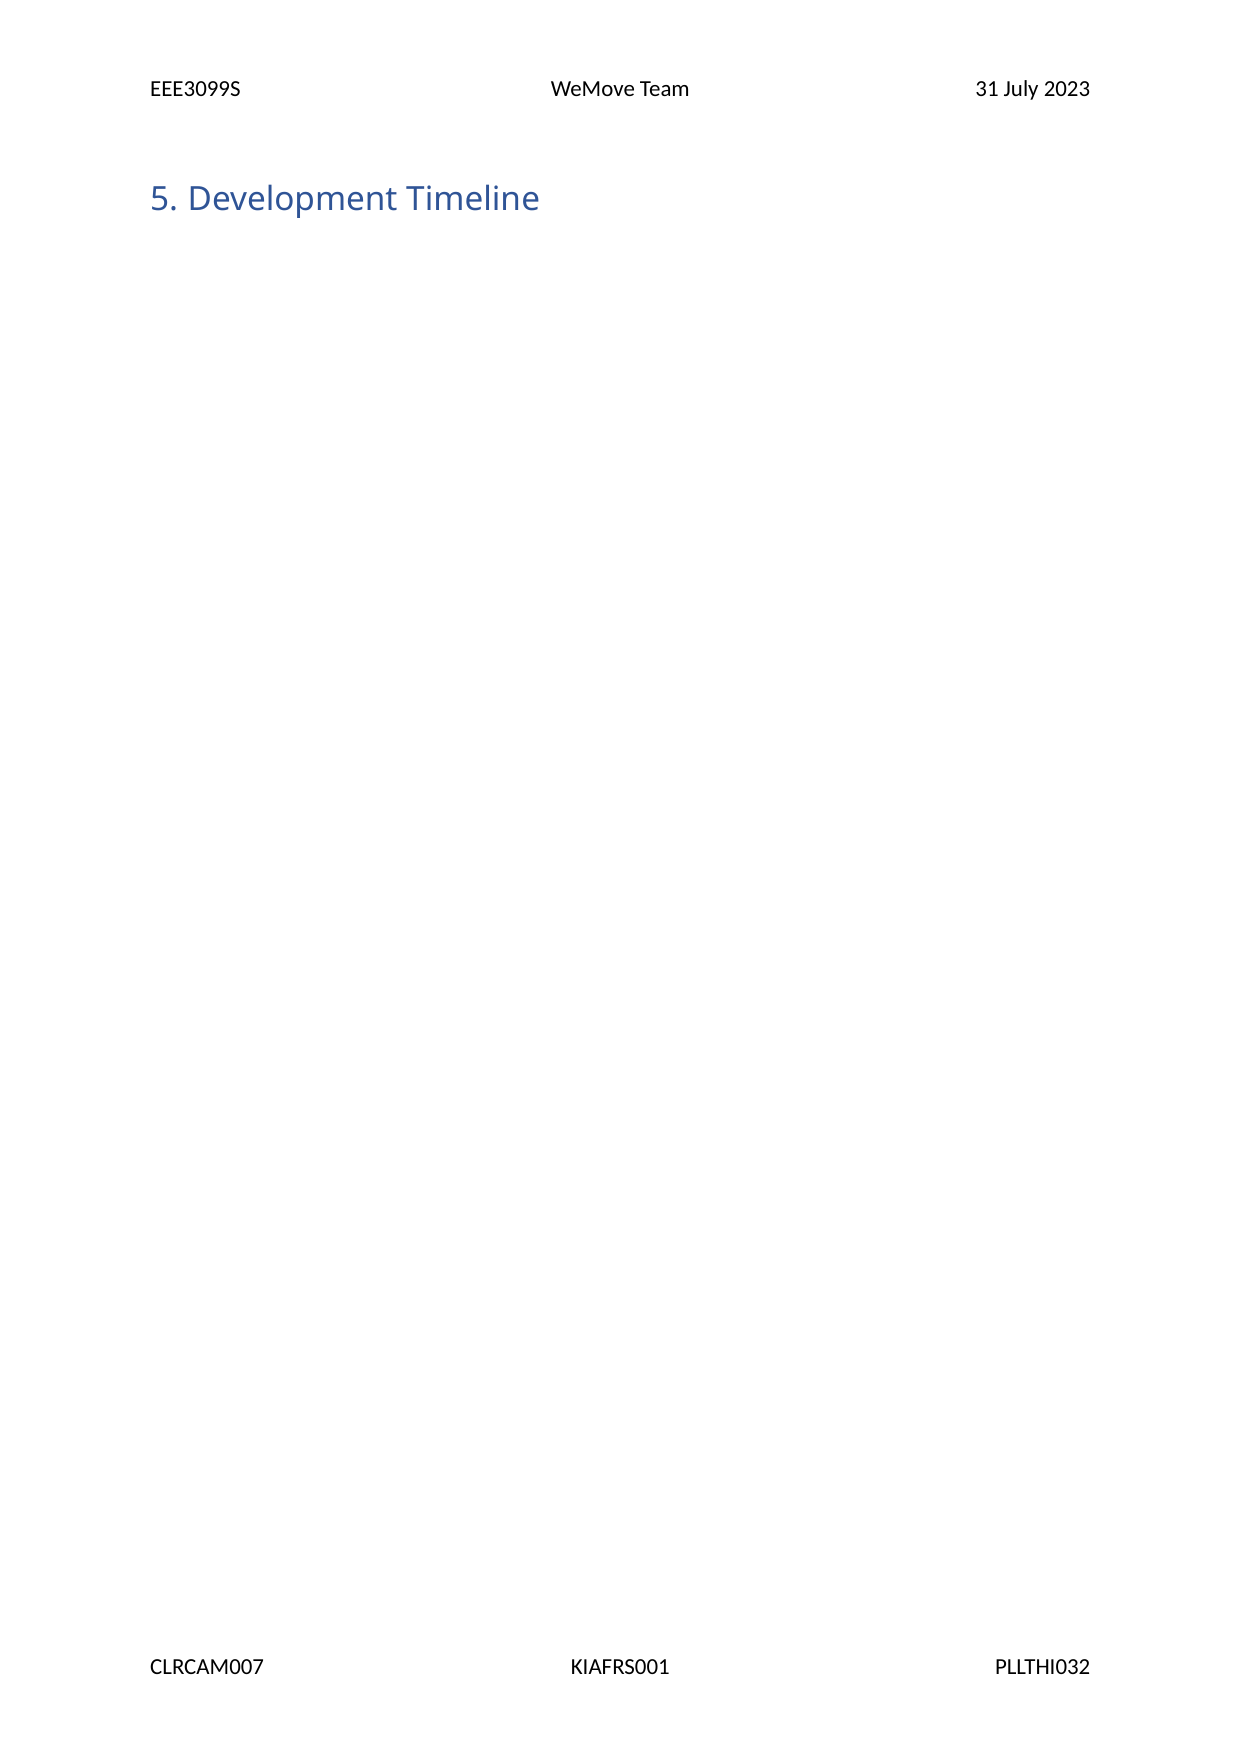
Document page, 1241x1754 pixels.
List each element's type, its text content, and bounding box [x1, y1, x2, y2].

subtitle Development Timeline [150, 175, 1090, 220]
